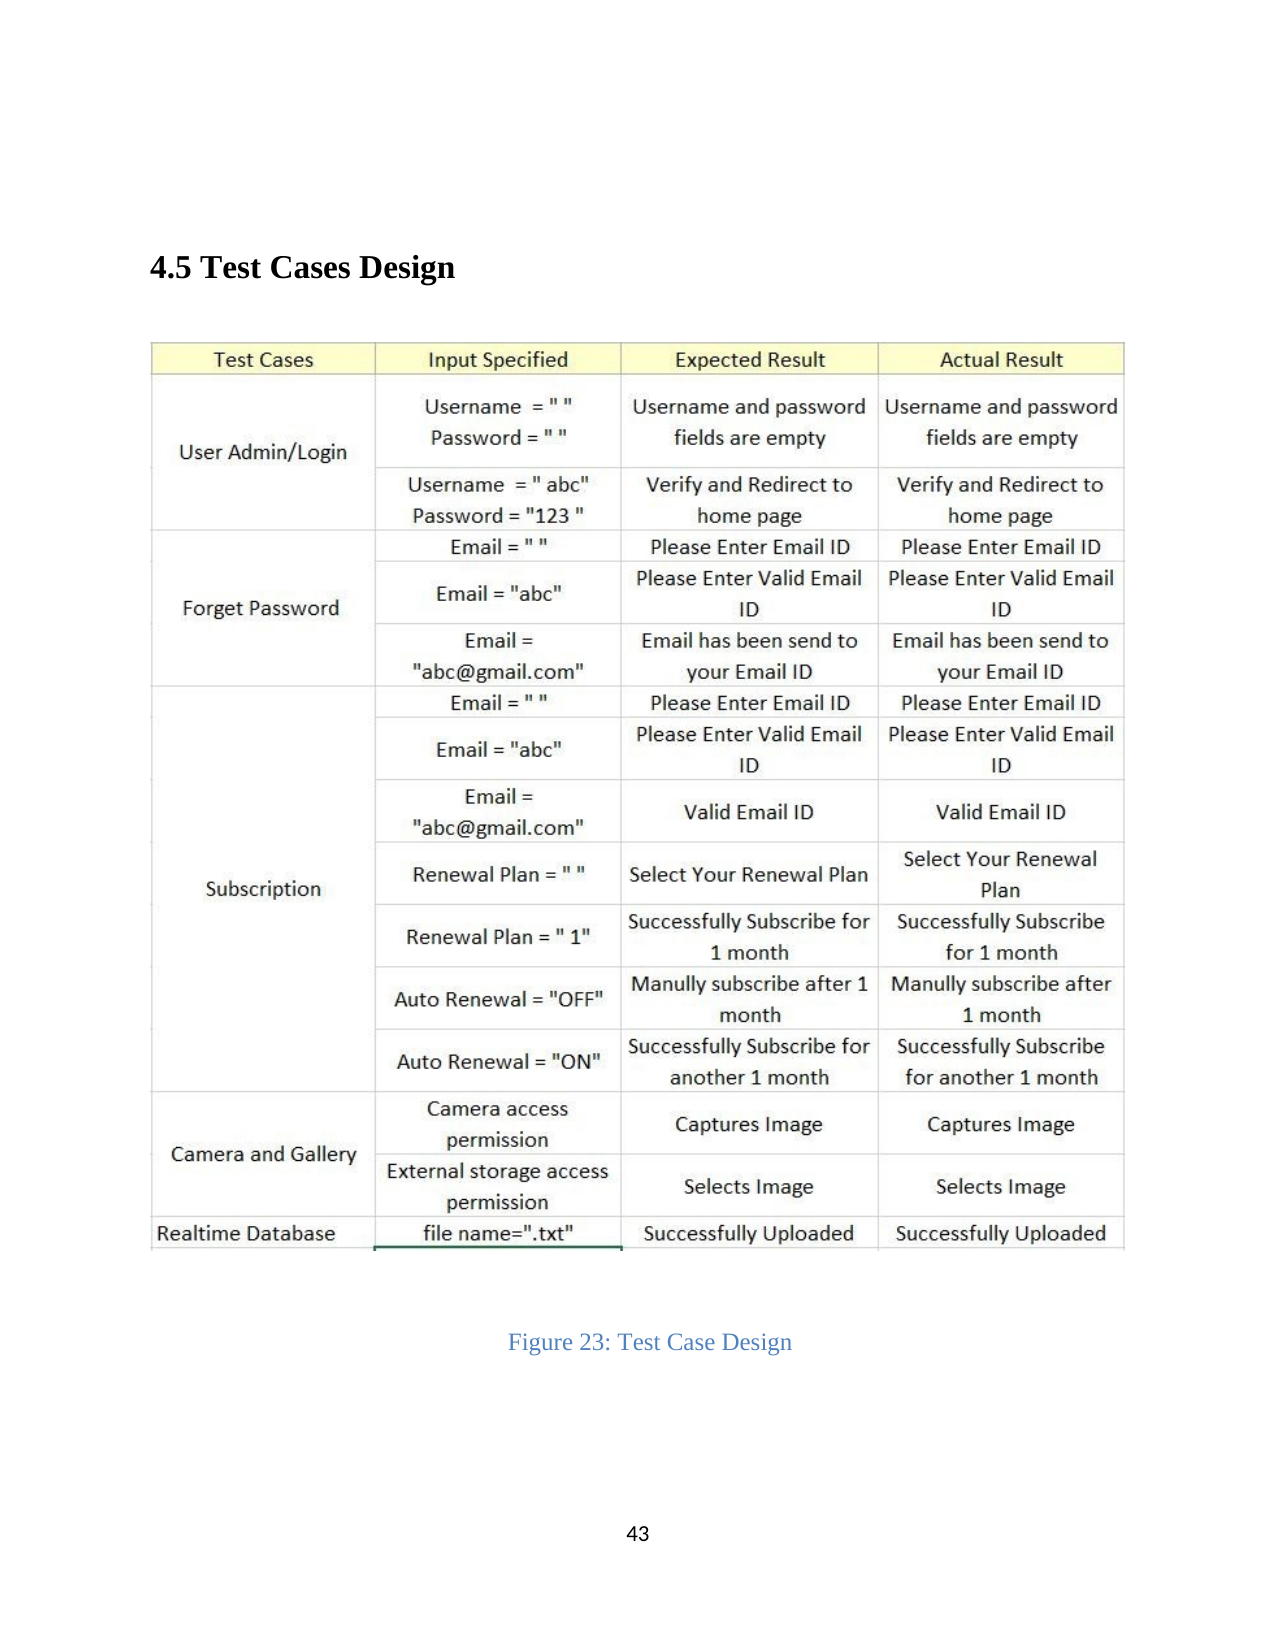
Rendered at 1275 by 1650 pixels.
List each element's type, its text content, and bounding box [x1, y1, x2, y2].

picture [150, 342, 1125, 1251]
subtitle 4.5 Test Cases Design [150, 247, 1125, 285]
text Figure 23: Test Case Design [150, 1327, 1125, 1356]
